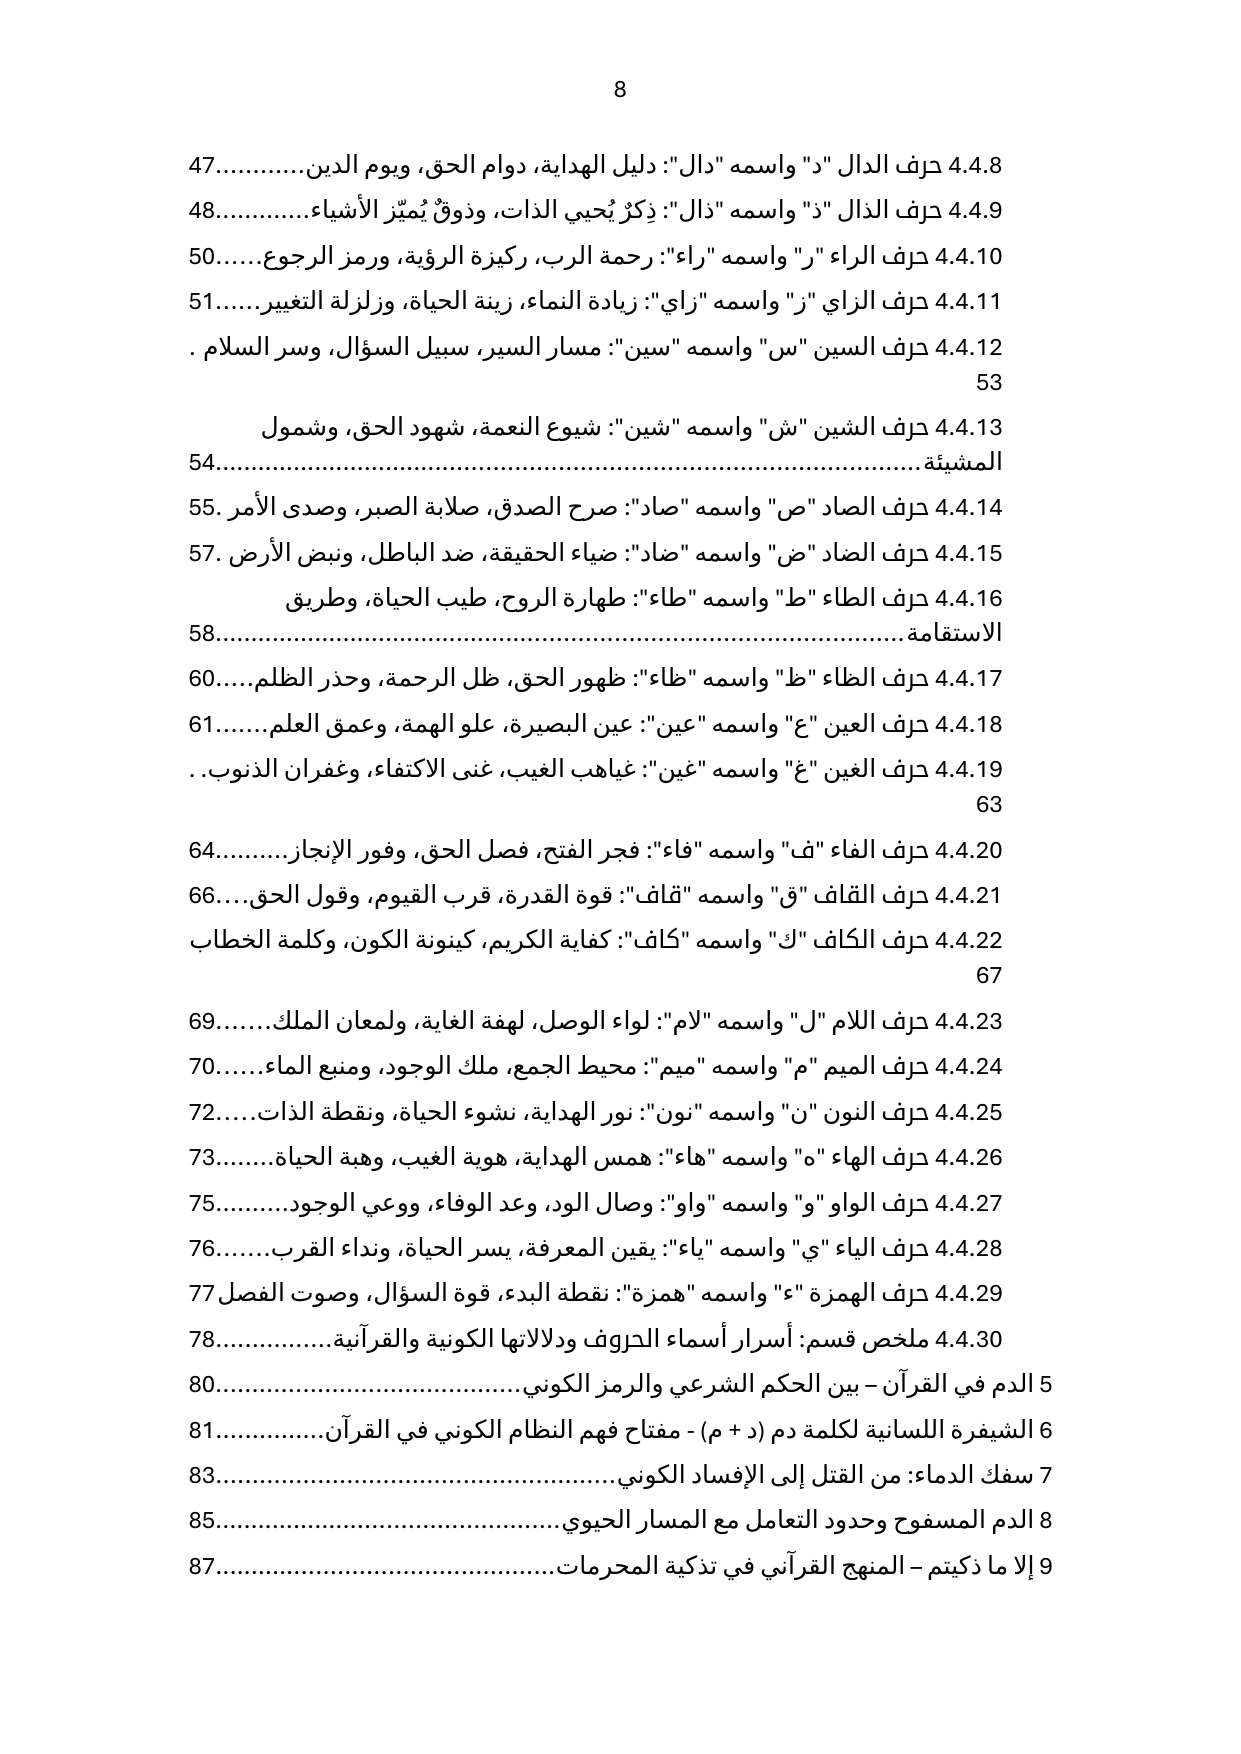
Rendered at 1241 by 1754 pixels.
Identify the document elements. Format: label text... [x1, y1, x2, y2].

text 5 الدم في القرآن – بين الحكم الشرعي والرمز الكوني 80 [187, 1369, 1053, 1400]
text 4.4.25 حرف النون "ن" واسمه "نون": نور الهداية، نشوء الحياة، ونقطة الذات 72 [187, 1097, 1003, 1127]
text 4.4.8 حرف الدال "د" واسمه "دال": دليل الهداية، دوام الحق، ويوم الدين 47 [187, 150, 1003, 181]
text 6 الشيفرة اللسانية لكلمة دم (د + م) - مفتاح فهم النظام الكوني في القرآن 81 [187, 1414, 1053, 1445]
text 4.4.27 حرف الواو "و" واسمه "واو": وصال الود، وعد الوفاء، ووعي الوجود 75 [187, 1187, 1003, 1218]
text 4.4.9 حرف الذال "ذ" واسمه "ذال": ذِكرٌ يُحيي الذات، وذوقٌ يُميّز الأشياء 48 [187, 195, 1003, 226]
text 4.4.18 حرف العين "ع" واسمه "عين": عين البصيرة، علو الهمة، وعمق العلم 61 [187, 709, 1003, 739]
text 8 الدم المسفوح وحدود التعامل مع المسار الحيوي 85 [187, 1505, 1053, 1536]
text 4.4.22 حرف الكاف "ك" واسمه "كاف": كفاية الكريم، كينونة الكون، وكلمة الخطاب 67 [187, 925, 1003, 991]
text 4.4.15 حرف الضاد "ض" واسمه "ضاد": ضياء الحقيقة، ضد الباطل، ونبض الأرض 57 [187, 538, 1003, 568]
text 4.4.19 حرف الغين "غ" واسمه "غين": غياهب الغيب، غنى الاكتفاء، وغفران الذنوب 63 [187, 754, 1003, 820]
text 4.4.29 حرف الهمزة "ء" واسمه "همزة": نقطة البدء، قوة السؤال، وصوت الفصل 77 [187, 1278, 1003, 1309]
text 4.4.17 حرف الظاء "ظ" واسمه "ظاء": ظهور الحق، ظل الرحمة، وحذر الظلم 60 [187, 663, 1003, 694]
text 4.4.14 حرف الصاد "ص" واسمه "صاد": صرح الصدق، صلابة الصبر، وصدى الأمر 55 [187, 492, 1003, 523]
text 4.4.11 حرف الزاي "ز" واسمه "زاي": زيادة النماء، زينة الحياة، وزلزلة التغيير 51 [187, 286, 1003, 317]
text 7 سفك الدماء: من القتل إلى الإفساد الكوني 83 [187, 1460, 1053, 1491]
text 4.4.12 حرف السين "س" واسمه "سين": مسار السير، سبيل السؤال، وسر السلام 53 [187, 332, 1003, 397]
text 4.4.26 حرف الهاء "ه" واسمه "هاء": همس الهداية، هوية الغيب، وهبة الحياة 73 [187, 1142, 1003, 1173]
text 4.4.24 حرف الميم "م" واسمه "ميم": محيط الجمع، ملك الوجود، ومنبع الماء 70 [187, 1051, 1003, 1082]
text 4.4.16 حرف الطاء "ط" واسمه "طاء": طهارة الروح، طيب الحياة، وطريق الاستقامة 58 [187, 583, 1003, 648]
text 4.4.10 حرف الراء "ر" واسمه "راء": رحمة الرب، ركيزة الرؤية، ورمز الرجوع 50 [187, 241, 1003, 271]
text 4.4.21 حرف القاف "ق" واسمه "قاف": قوة القدرة، قرب القيوم، وقول الحق 66 [187, 880, 1003, 911]
text 9 إلا ما ذكيتم – المنهج القرآني في تذكية المحرمات 87 [187, 1551, 1053, 1581]
text 4.4.30 ملخص قسم: أسرار أسماء الحروف ودلالاتها الكونية والقرآنية 78 [187, 1324, 1003, 1354]
text 4.4.28 حرف الياء "ي" واسمه "ياء": يقين المعرفة، يسر الحياة، ونداء القرب 76 [187, 1233, 1003, 1263]
text 4.4.13 حرف الشين "ش" واسمه "شين": شيوع النعمة، شهود الحق، وشمول المشيئة 54 [187, 412, 1003, 477]
text 4.4.23 حرف اللام "ل" واسمه "لام": لواء الوصل، لهفة الغاية، ولمعان الملك 69 [187, 1006, 1003, 1036]
text 4.4.20 حرف الفاء "ف" واسمه "فاء": فجر الفتح، فصل الحق، وفور الإنجاز 64 [187, 834, 1003, 865]
